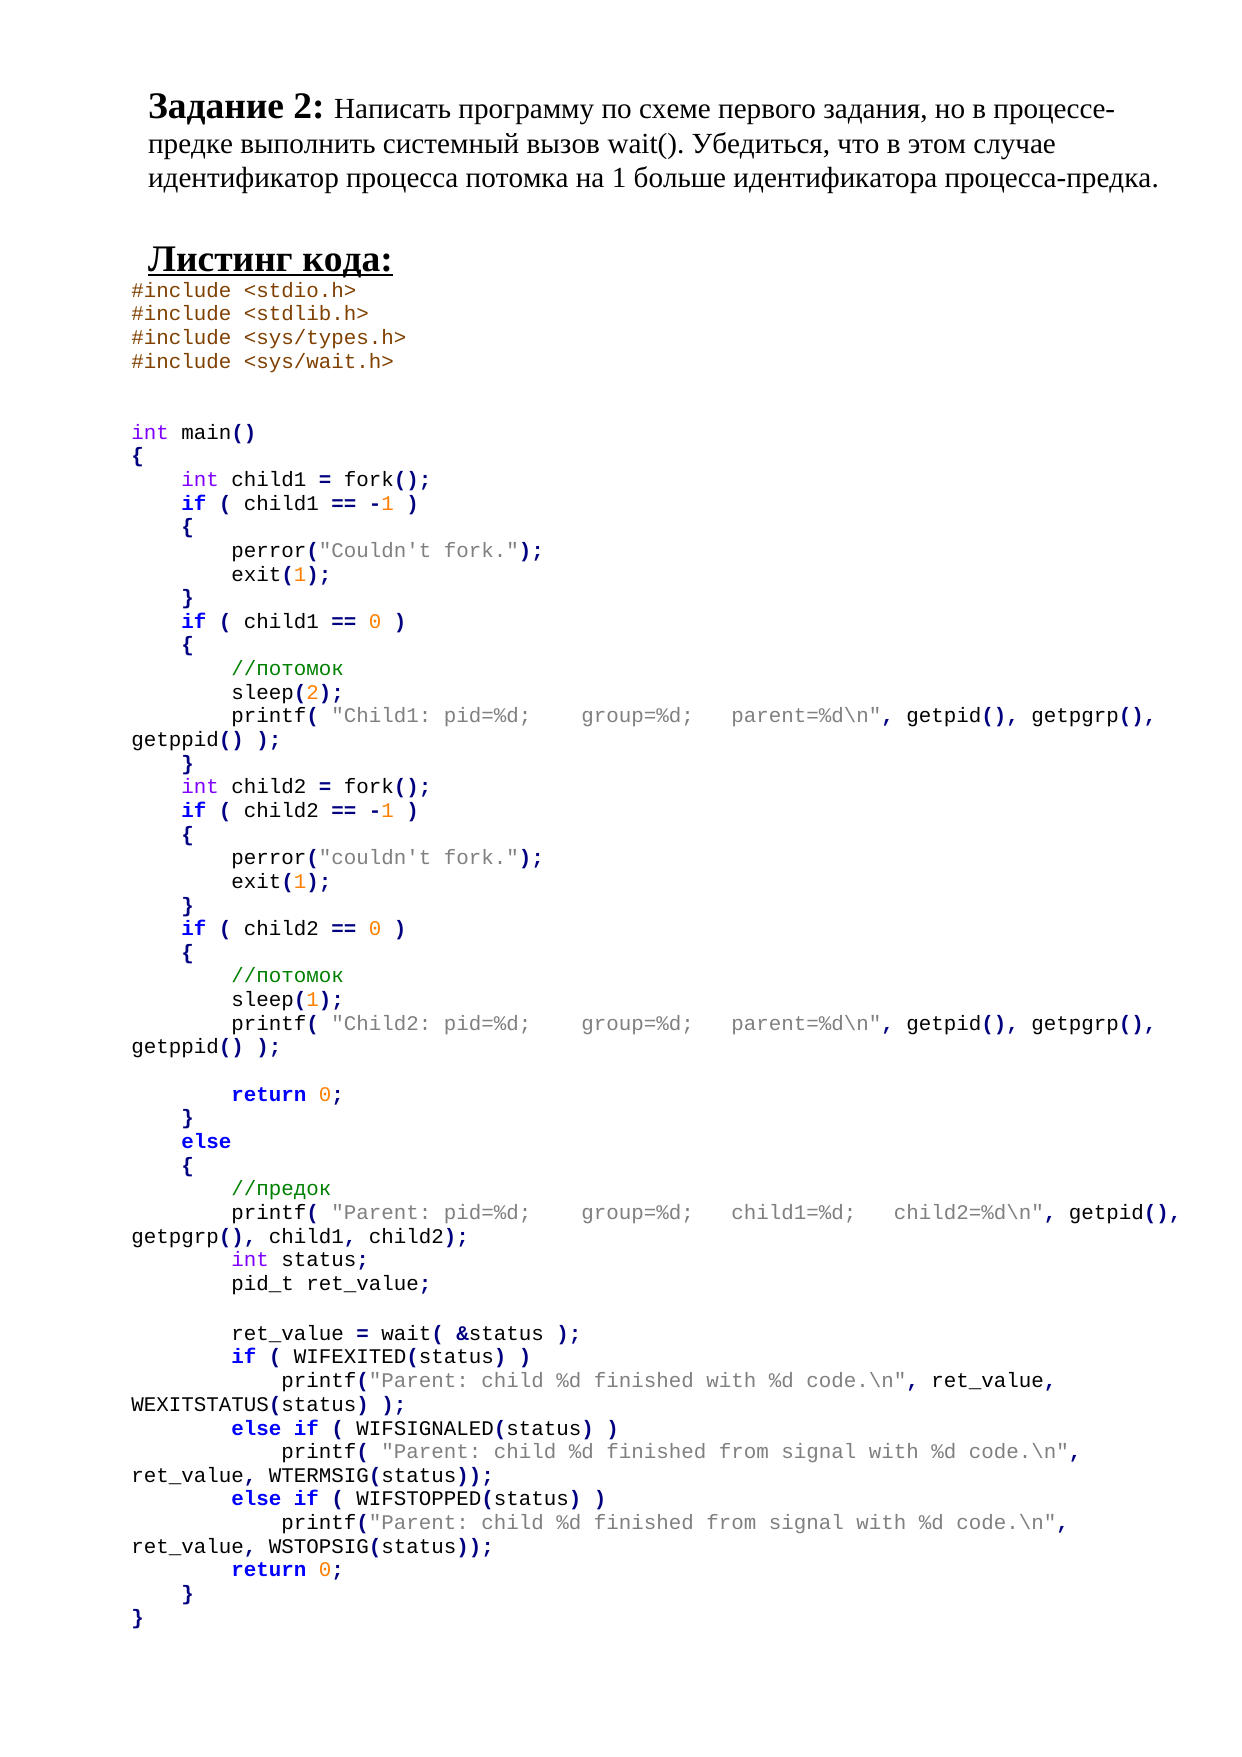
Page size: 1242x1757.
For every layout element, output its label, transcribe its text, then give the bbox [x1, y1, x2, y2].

text //потомок [131, 966, 1198, 989]
text printf("Parent: child %d finished from signal with %d code.\n", ret_value, WSTOPSIG(status)); [131, 1512, 1198, 1559]
text } [131, 894, 1198, 918]
text //предок [131, 1178, 1198, 1202]
text //потомок [131, 658, 1198, 682]
text ret_value = wait( &status ); [131, 1323, 1198, 1347]
text { [131, 1155, 1198, 1178]
text #include <sys/types.h> [131, 327, 1198, 351]
text sleep(1); [131, 989, 1198, 1013]
text else if ( WIFSTOPPED(status) ) [131, 1488, 1198, 1512]
subtitle Задание 2: Написать программу по схеме первого задания, но в процессе-предке выполнить системный вызов wait(). Убедиться, что в этом случае идентификатор процесса потомка на 1 больше идентификатора процесса-предка. [148, 83, 1198, 193]
text sleep(2); [131, 682, 1198, 705]
text #include <stdio.h> [131, 280, 1198, 303]
text else if ( WIFSIGNALED(status) ) [131, 1417, 1198, 1441]
text { [131, 445, 1198, 469]
text if ( WIFEXITED(status) ) [131, 1347, 1198, 1370]
text printf( "Child2: pid=%d; group=%d; parent=%d\n", getpid(), getpgrp(), getppid() ); [131, 1013, 1198, 1060]
text exit(1); [131, 871, 1198, 894]
text int child1 = fork(); [131, 469, 1198, 493]
text return 0; [131, 1084, 1198, 1107]
text } [131, 1607, 1198, 1630]
text { [131, 942, 1198, 966]
text printf("Parent: child %d finished with %d code.\n", ret_value, WEXITSTATUS(status) ); [131, 1370, 1198, 1417]
text exit(1); [131, 563, 1198, 587]
text int main() [131, 422, 1198, 445]
text #include <stdlib.h> [131, 303, 1198, 327]
text { [131, 824, 1198, 847]
text if ( child2 == -1 ) [131, 800, 1198, 824]
text } [131, 1583, 1198, 1607]
subtitle Листинг кода: [148, 237, 1198, 280]
text printf( "Parent: pid=%d; group=%d; child1=%d; child2=%d\n", getpid(), getpgrp(), child1, child2); [131, 1202, 1198, 1249]
text int child2 = fork(); [131, 776, 1198, 800]
text if ( child1 == 0 ) [131, 611, 1198, 634]
text } [131, 1107, 1198, 1131]
text { [131, 516, 1198, 540]
text printf( "Child1: pid=%d; group=%d; parent=%d\n", getpid(), getpgrp(), getppid() ); [131, 705, 1198, 753]
text if ( child2 == 0 ) [131, 918, 1198, 942]
text #include <sys/wait.h> [131, 351, 1198, 374]
text { [131, 634, 1198, 658]
text int status; [131, 1249, 1198, 1273]
text else [131, 1131, 1198, 1155]
text if ( child1 == -1 ) [131, 493, 1198, 516]
text pid_t ret_value; [131, 1273, 1198, 1297]
text return 0; [131, 1559, 1198, 1583]
text perror("couldn't fork."); [131, 847, 1198, 871]
text printf( "Parent: child %d finished from signal with %d code.\n", ret_value, WTERMSIG(status)); [131, 1441, 1198, 1488]
text perror("Couldn't fork."); [131, 540, 1198, 563]
text } [131, 587, 1198, 611]
text } [131, 753, 1198, 776]
